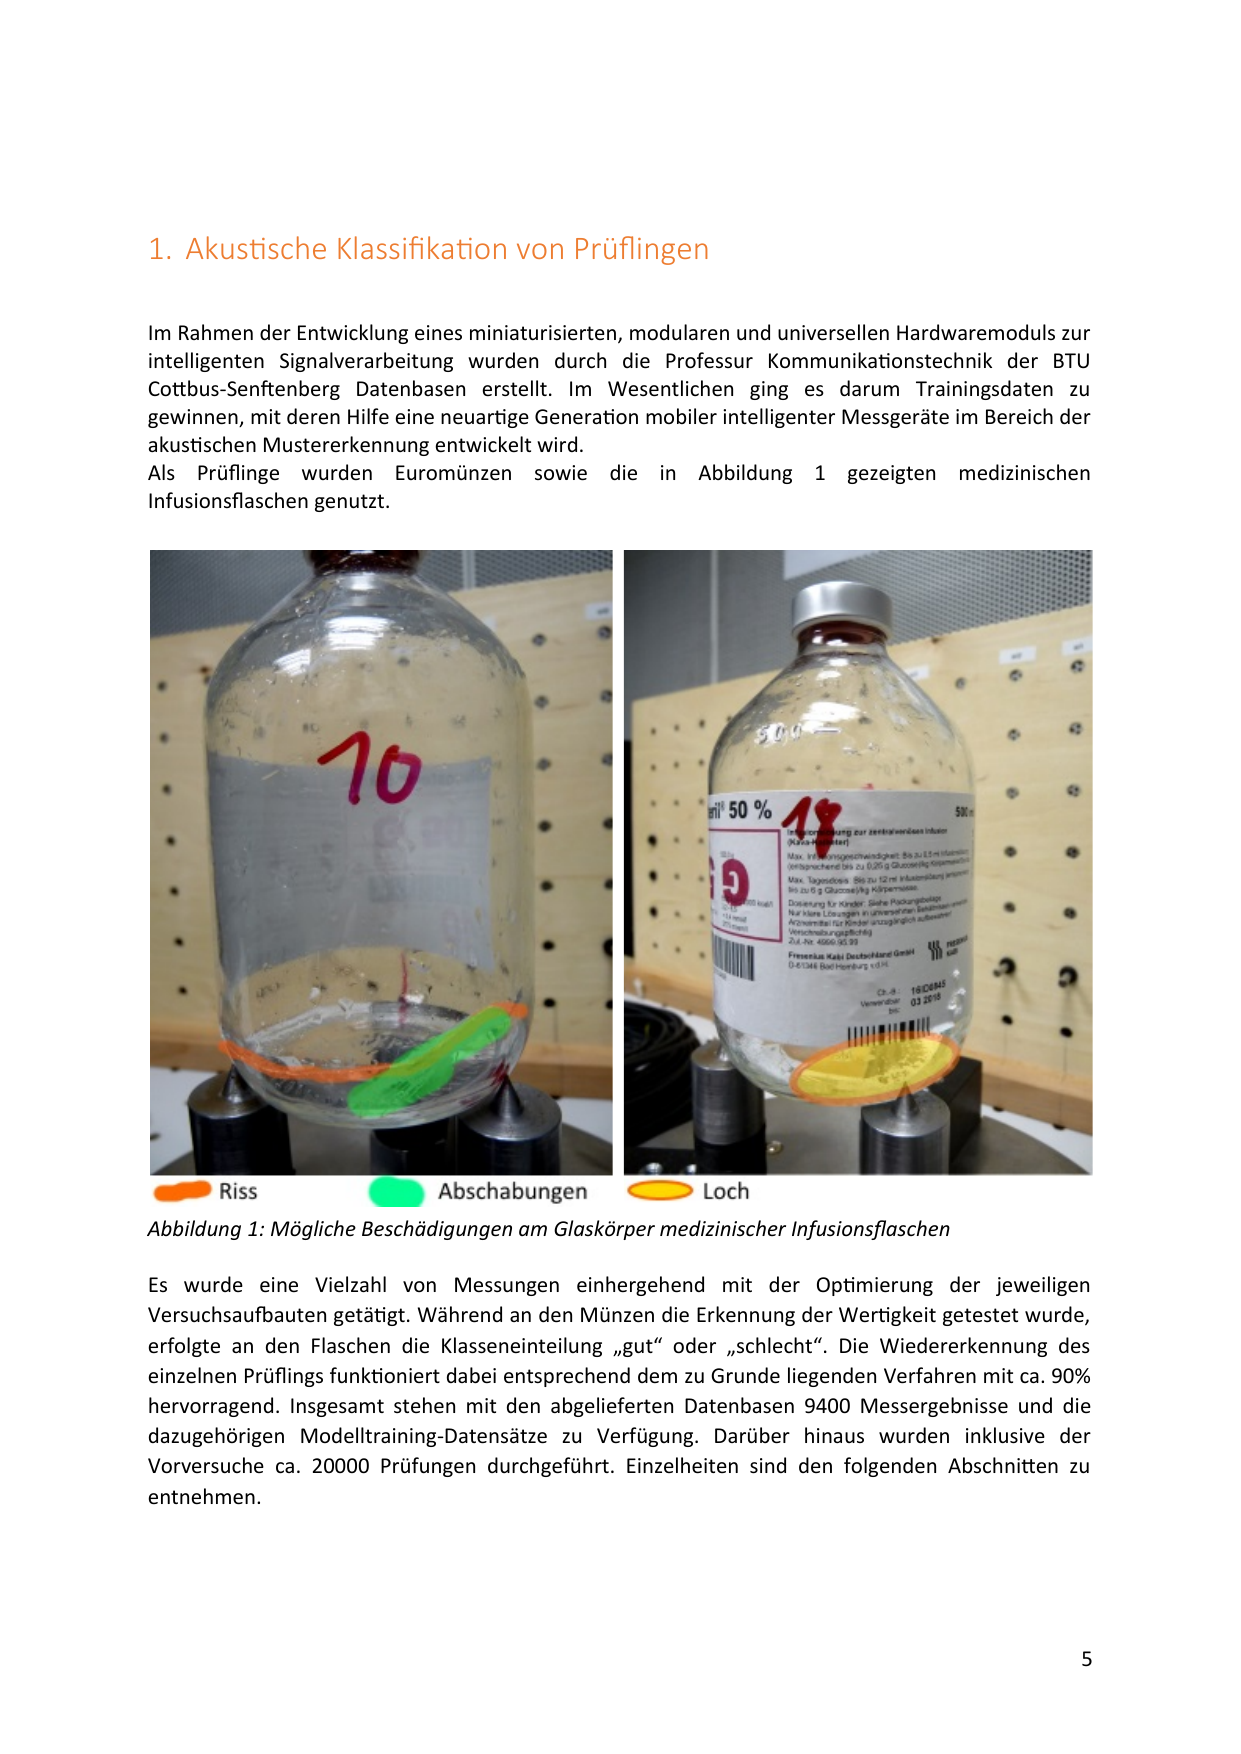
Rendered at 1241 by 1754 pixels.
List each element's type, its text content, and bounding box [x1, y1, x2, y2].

picture [623, 550, 1093, 1207]
text Als Prüflinge wurden Euromünzen sowie die in Abbildung 1 gezeigten medizinischen Infusionsflaschen genutzt. [148, 458, 1093, 514]
subtitle Akustische Klassifikation von Prüflingen [148, 227, 1093, 268]
picture [147, 550, 613, 1203]
text Im Rahmen der Entwicklung eines miniaturisierten, modularen und universellen Hardwaremoduls zur intelligenten Signalverarbeitung wurden durch die Professur Kommunikationstechnik der BTU Cottbus-Senftenberg Datenbasen erstellt. Im Wesentlichen ging es darum Trainingsdaten zu gewinnen, mit deren Hilfe eine neuartige Generation mobiler intelligenter Messgeräte im Bereich der akustischen Mustererkennung entwickelt wird. [148, 318, 1093, 458]
text Es wurde eine Vielzahl von Messungen einhergehend mit der Optimierung der jeweiligen Versuchsaufbauten getätigt. Während an den Münzen die Erkennung der Wertigkeit getestet wurde, erfolgte an den Flaschen die Klasseneinteilung „gut“ oder „schlecht“. Die Wiedererkennung des einzelnen Prüflings funktioniert dabei entsprechend dem zu Grunde liegenden Verfahren mit ca. 90% hervorragend. Insgesamt stehen mit den abgelieferten Datenbasen 9400 Messergebnisse und die dazugehörigen Modelltraining-Datensätze zu Verfügung. Darüber hinaus wurden inklusive der Vorversuche ca. 20000 Prüfungen durchgeführt. Einzelheiten sind den folgenden Abschnitten zu entnehmen. [148, 1270, 1093, 1510]
